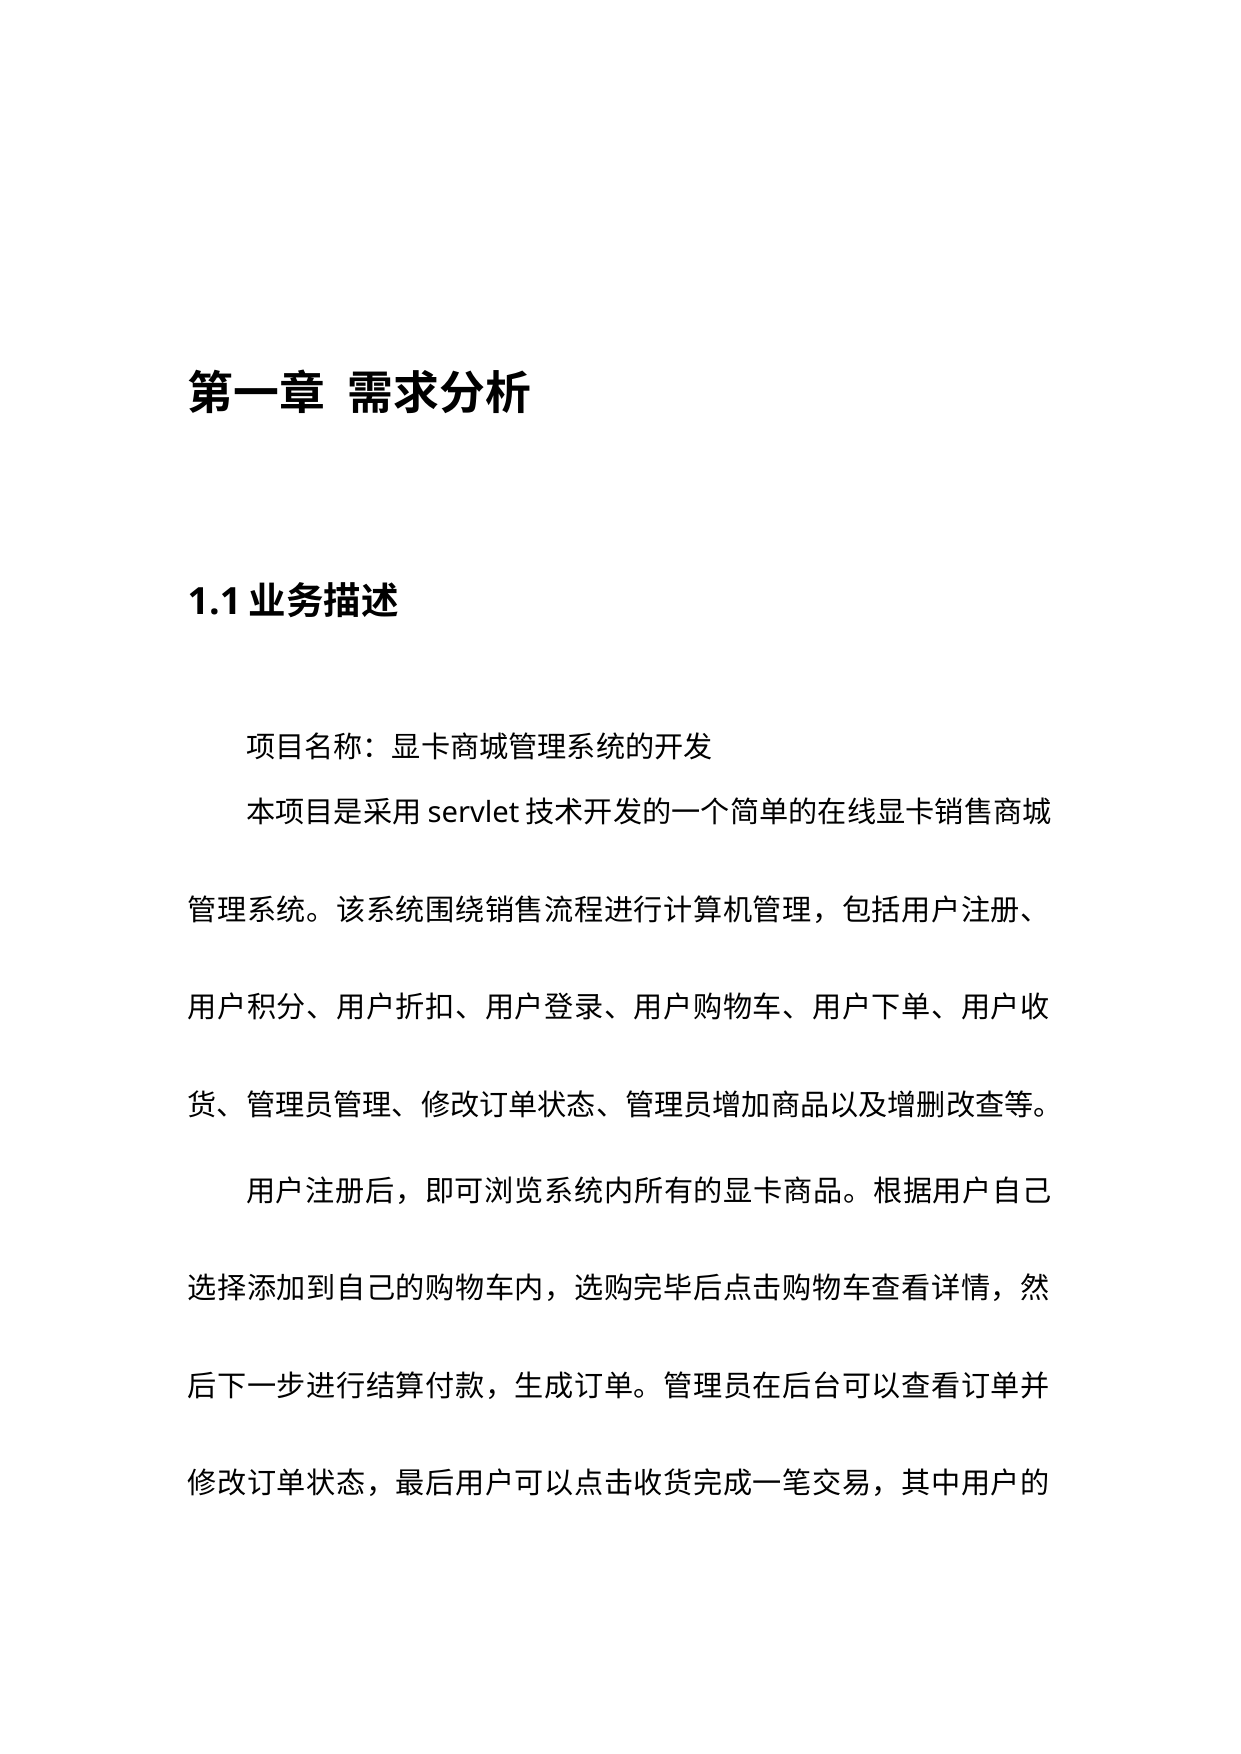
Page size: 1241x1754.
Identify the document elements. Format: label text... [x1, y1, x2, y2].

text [187, 1156, 1053, 1514]
subtitle 1.1业务描述 [187, 566, 1053, 631]
subtitle 需求分析 [187, 341, 1053, 438]
text 项目名称：显卡商城管理系统的开发 [187, 712, 1053, 777]
text 本项目是采用servlet技术开发的一个简单的在线显卡销售商城管理系统。该系统围绕销售流程进行计算机管理，包括用户注册、用户积分、用户折扣、用户登录、用户购物车、用户下单、用户收货、管理员管理、修改订单状态、管理员增加商品以及增删改查等。 [187, 777, 1053, 1135]
